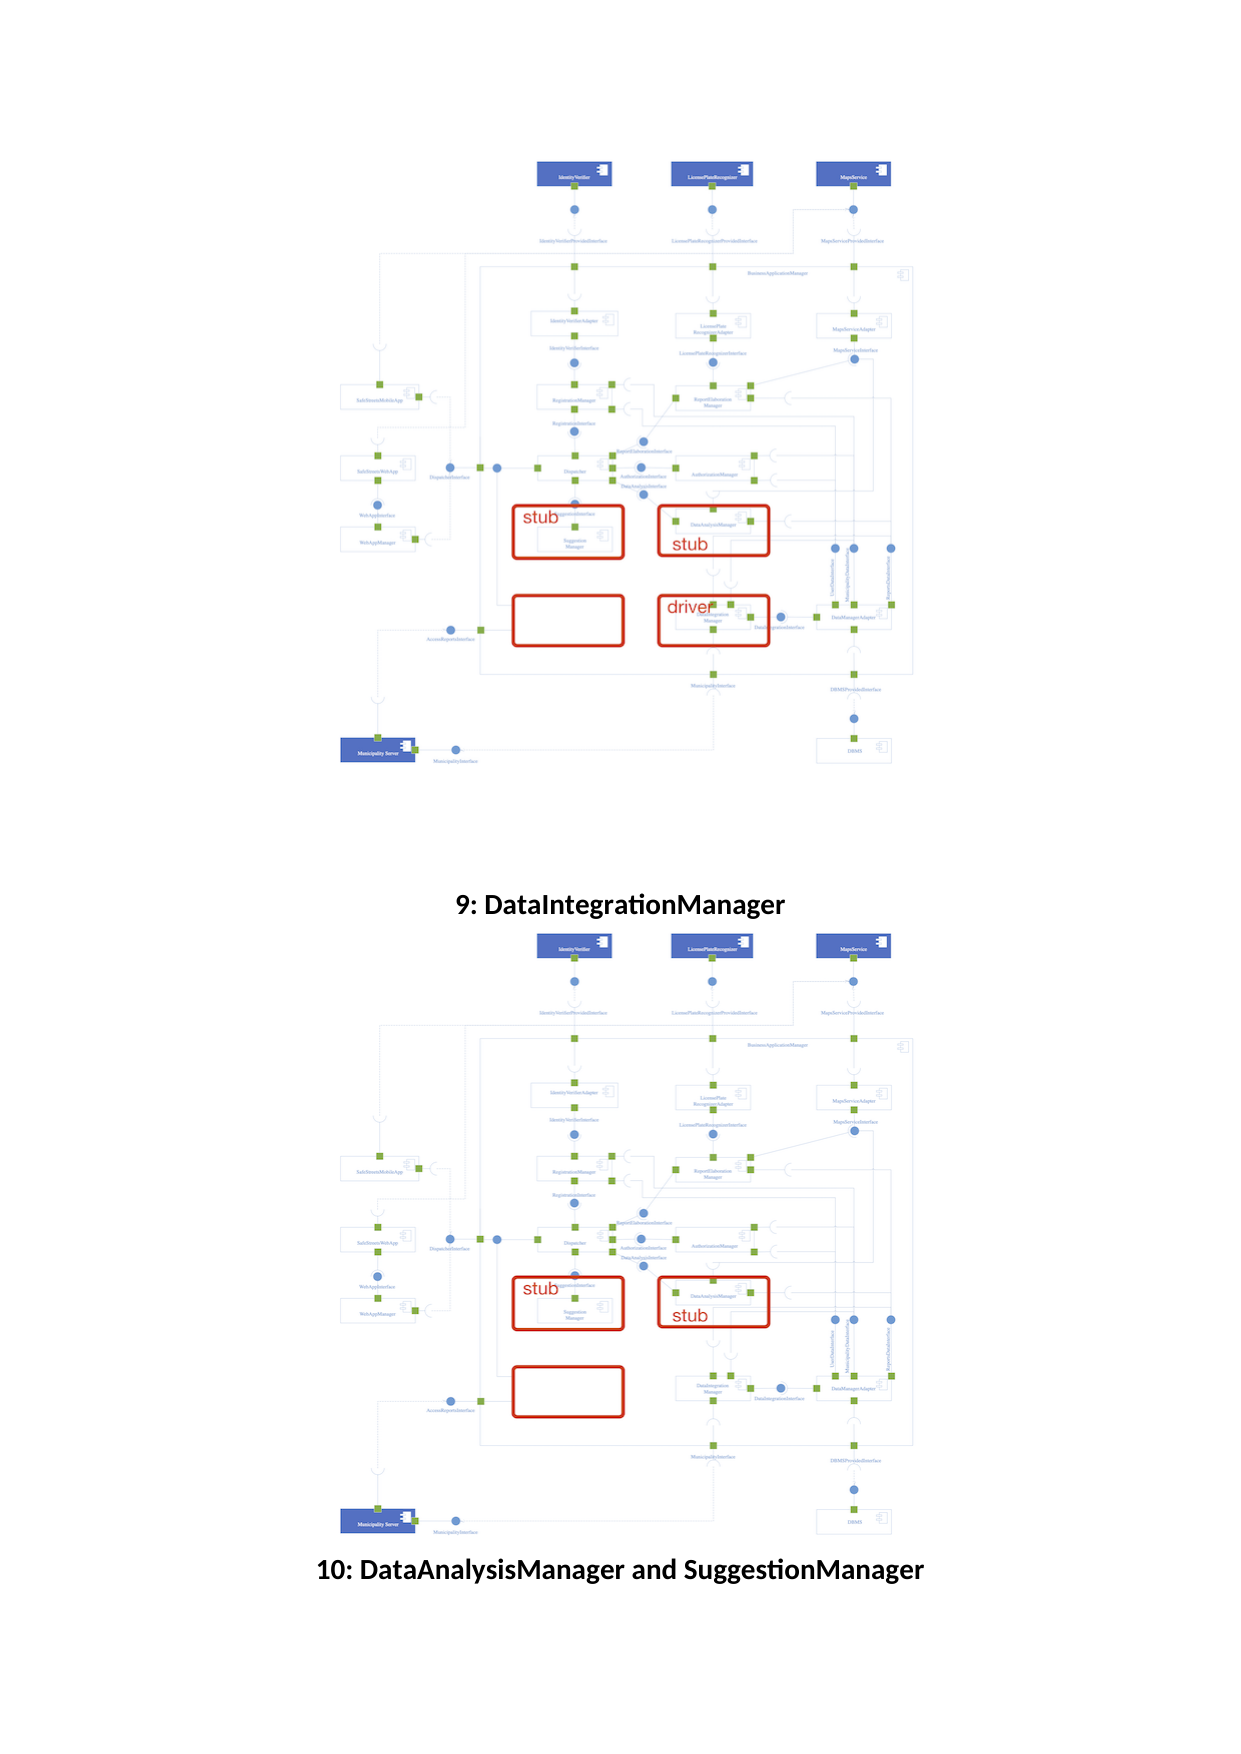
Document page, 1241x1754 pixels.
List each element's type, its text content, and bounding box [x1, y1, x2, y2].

text 9: DataIntegrationManager [150, 886, 1090, 922]
text 10: DataAnalysisManager and SuggestionManager [150, 1551, 1090, 1586]
picture [320, 921, 920, 1551]
picture [320, 150, 920, 780]
